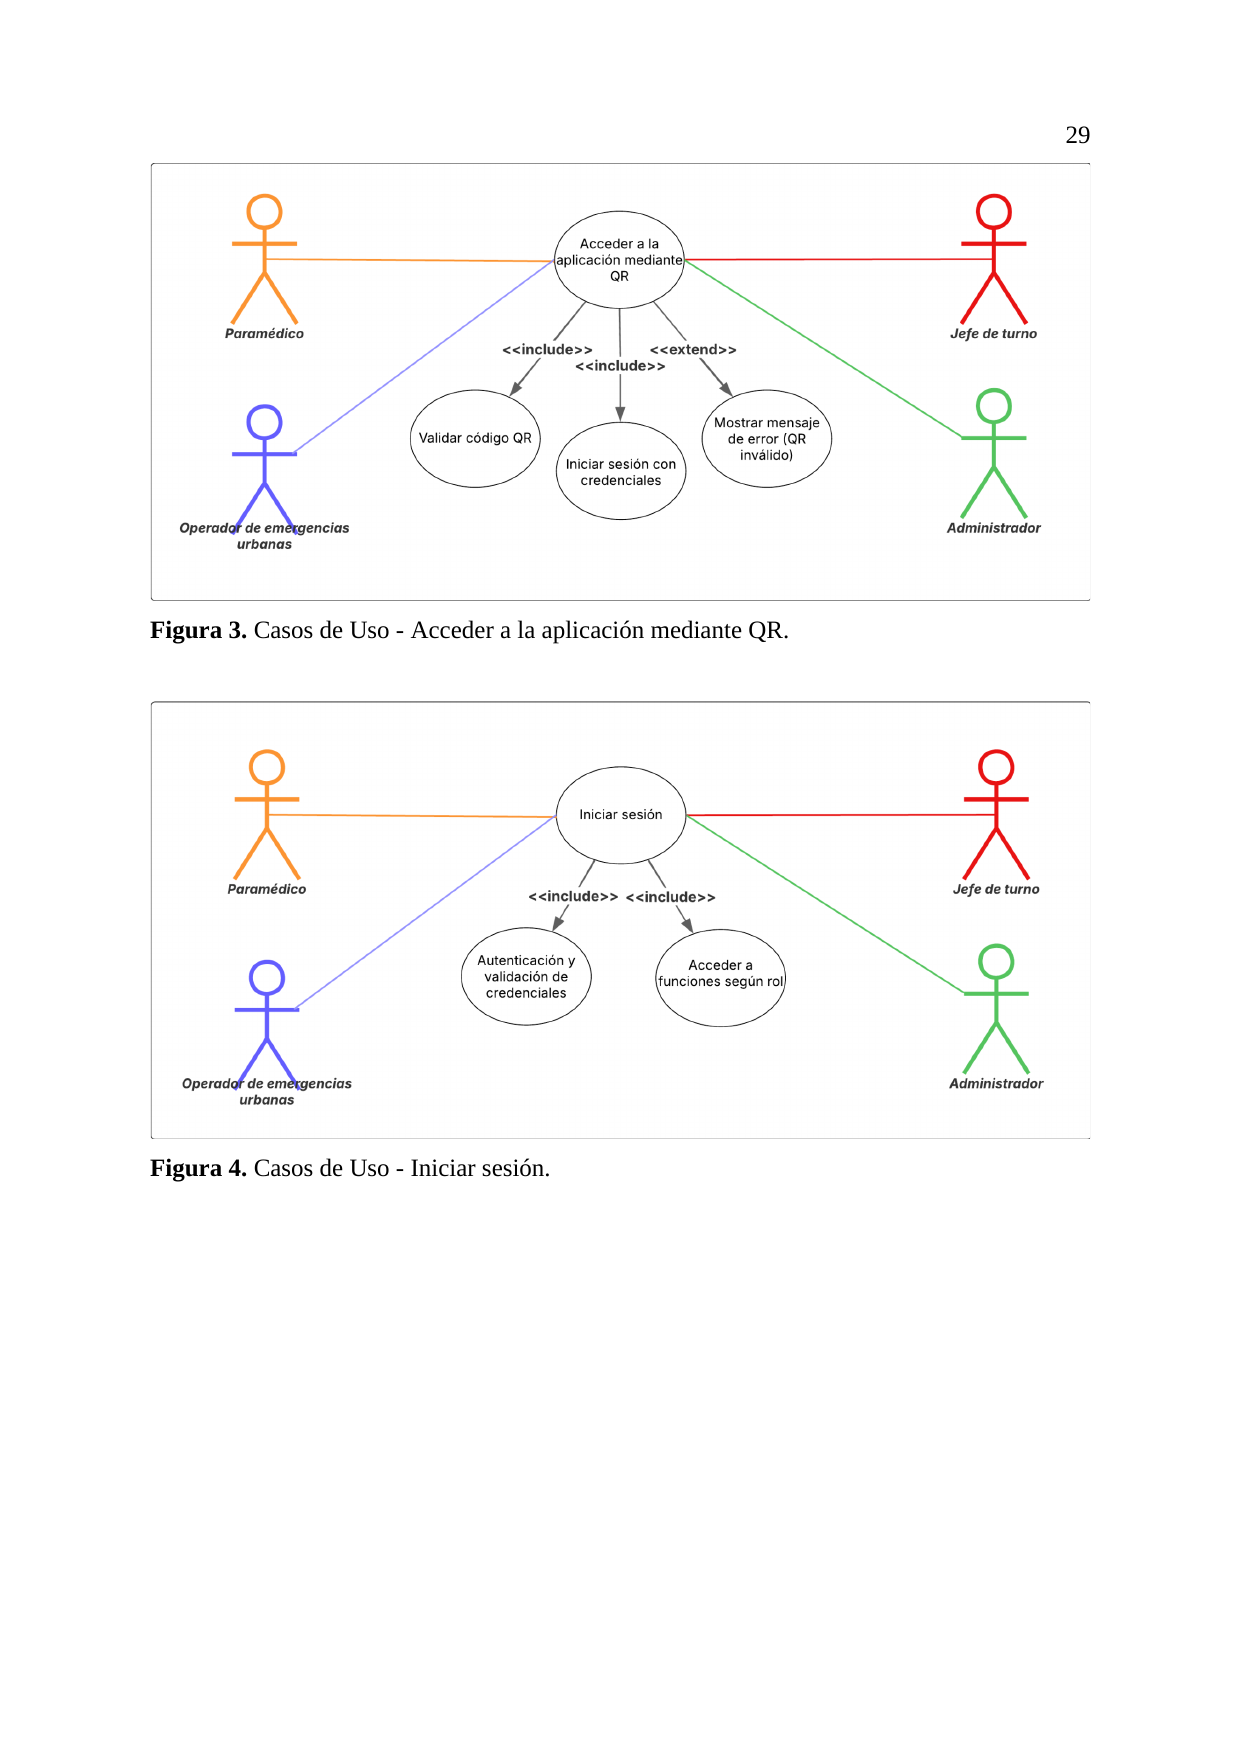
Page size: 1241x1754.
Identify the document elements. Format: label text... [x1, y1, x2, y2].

text Figura 3. Casos de Uso - Acceder a la aplicación mediante QR. [150, 615, 1090, 644]
picture [150, 163, 1091, 601]
text Figura 4. Casos de Uso - Iniciar sesión. [150, 1153, 1090, 1182]
picture [150, 701, 1091, 1139]
